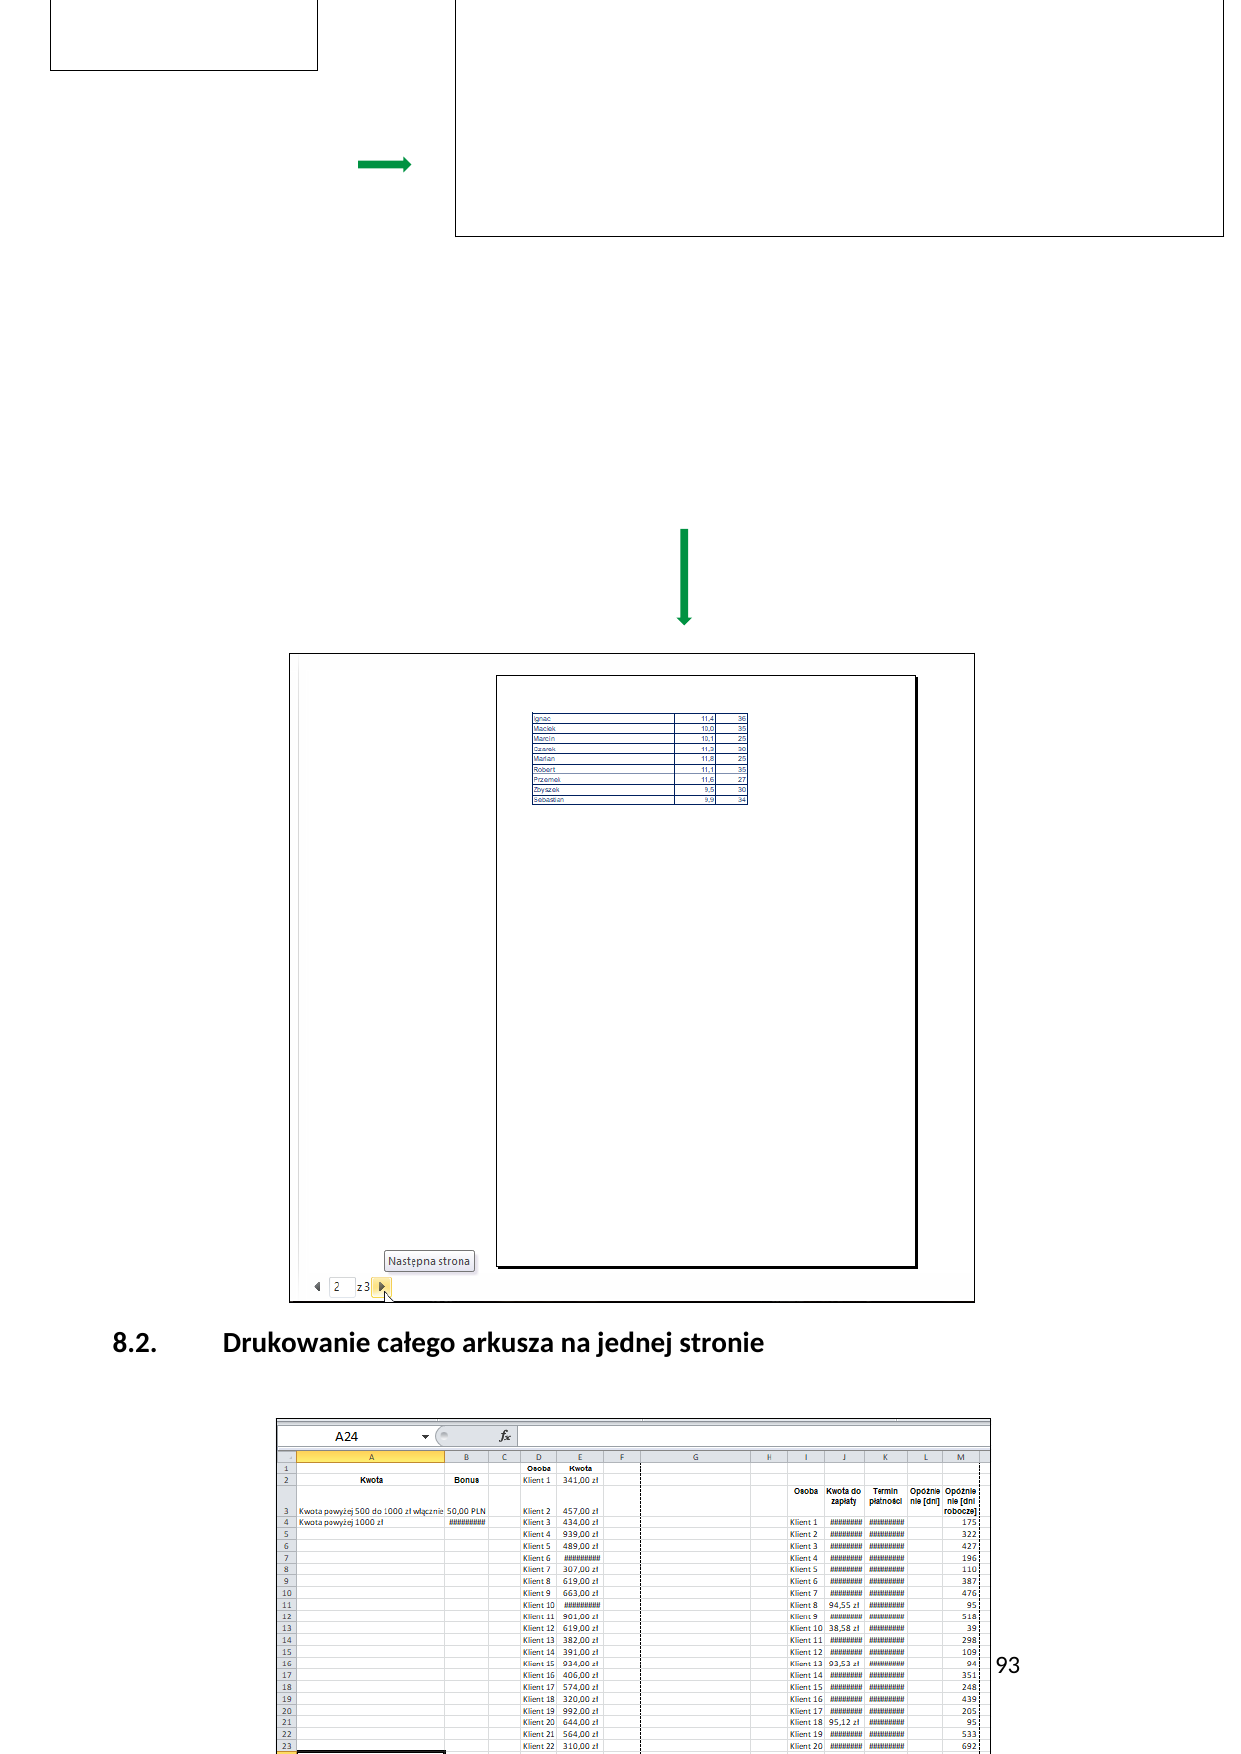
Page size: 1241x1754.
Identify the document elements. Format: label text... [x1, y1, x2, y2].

picture [277, 1419, 990, 1754]
picture [290, 654, 974, 1302]
subtitle Drukowanie całego arkusza na jednej stronie [112, 1324, 1165, 1359]
